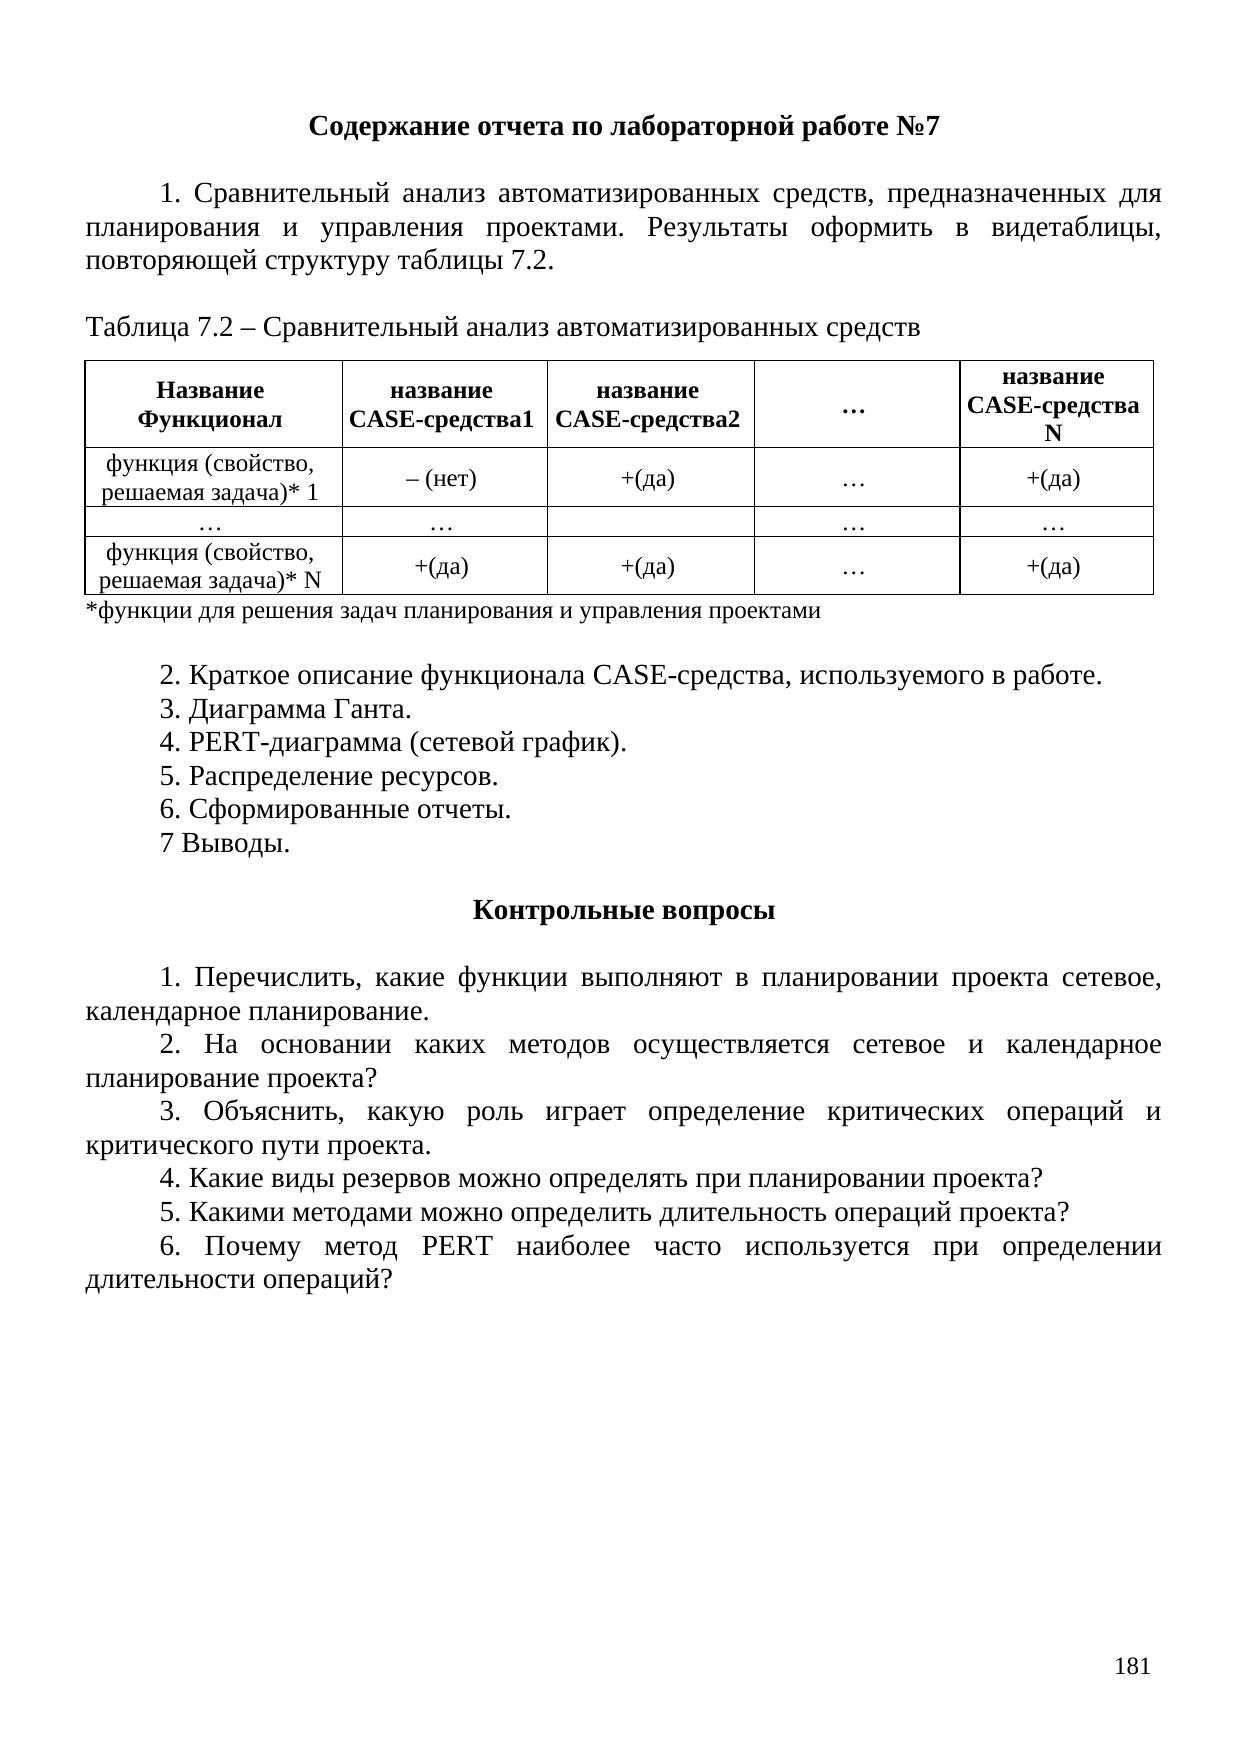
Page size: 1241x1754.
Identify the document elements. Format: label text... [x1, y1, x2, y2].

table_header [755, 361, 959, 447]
text 4. Какие виды резервов можно определять при планировании проекта? [85, 1161, 1163, 1194]
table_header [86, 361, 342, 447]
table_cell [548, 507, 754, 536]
text *функции для решения задач планирования и управления проектами [85, 595, 1163, 624]
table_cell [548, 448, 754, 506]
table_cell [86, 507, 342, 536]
text 3. Объяснить, какую роль играет определение критических операций и критического пути проекта. [85, 1093, 1163, 1161]
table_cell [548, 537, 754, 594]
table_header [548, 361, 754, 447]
text Таблица 7.2 – Сравнительный анализ автоматизированных средств [85, 309, 1176, 343]
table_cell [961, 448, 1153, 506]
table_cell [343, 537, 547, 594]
text Содержание отчета по лабораторной работе №7 [85, 108, 1163, 142]
text 6. Сформированные отчеты. [85, 792, 1163, 825]
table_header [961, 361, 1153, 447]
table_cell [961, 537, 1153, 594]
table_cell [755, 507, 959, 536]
text 1. Перечислить, какие функции выполняют в планировании проекта сетевое, календарное планирование. [85, 959, 1163, 1026]
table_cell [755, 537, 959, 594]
text 5. Распределение ресурсов. [85, 758, 1163, 792]
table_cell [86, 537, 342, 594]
text 1. Сравнительный анализ автоматизированных средств, предназначенных для планирования и управления проектами. Результаты оформить в видетаблицы, повторяющей структуру таблицы 7.2. [85, 175, 1163, 276]
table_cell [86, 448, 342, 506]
text Контрольные вопросы [85, 892, 1163, 926]
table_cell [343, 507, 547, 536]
text 6. Почему метод PERT наиболее часто используется при определении длительности операций? [85, 1228, 1163, 1295]
text 2. На основании каких методов осуществляется сетевое и календарное планирование проекта? [85, 1026, 1163, 1093]
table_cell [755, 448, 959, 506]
text 4. PERT-диаграмма (сетевой график). [85, 724, 1163, 758]
text 2. Краткое описание функционала CASE-средства, используемого в работе. [85, 657, 1163, 691]
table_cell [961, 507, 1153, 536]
text 7 Выводы. [85, 825, 1163, 859]
text 5. Какими методами можно определить длительность операций проекта? [85, 1194, 1163, 1228]
text 3. Диаграмма Ганта. [85, 691, 1163, 724]
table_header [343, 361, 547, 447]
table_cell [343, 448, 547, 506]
